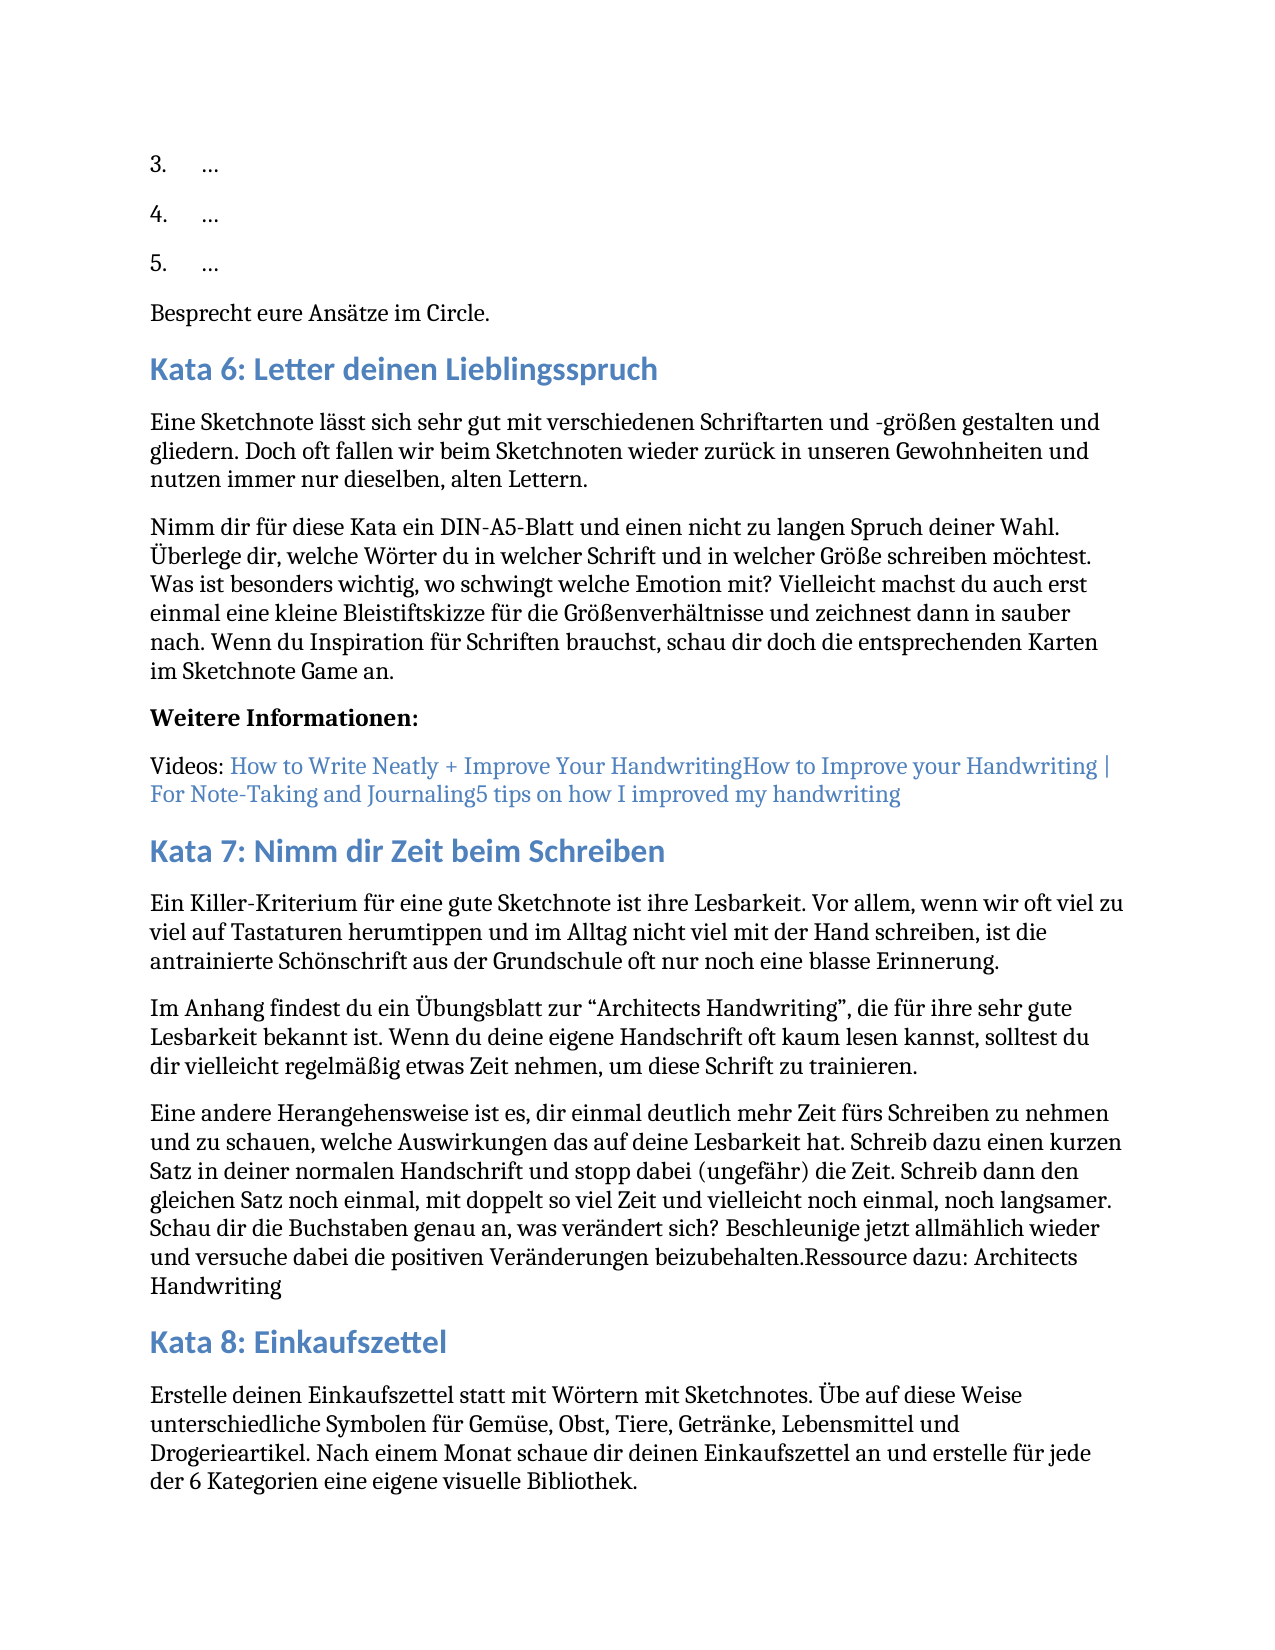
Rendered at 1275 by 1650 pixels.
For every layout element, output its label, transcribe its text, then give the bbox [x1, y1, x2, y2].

text Nimm dir für diese Kata ein DIN-A5-Blatt und einen nicht zu langen Spruch deiner Wahl. Überlege dir, welche Wörter du in welcher Schrift und in welcher Größe schreiben möchtest. Was ist besonders wichtig, wo schwingt welche Emotion mit? Vielleicht machst du auch erst einmal eine kleine Bleistiftskizze für die Größenverhältnisse und zeichnest dann in sauber nach. Wenn du Inspiration für Schriften brauchst, schau dir doch die entsprechenden Karten im Sketchnote Game an. [150, 513, 1125, 685]
subtitle Kata 6: Letter deinen Lieblingsspruch [150, 348, 1125, 389]
text Videos: How to Write Neatly + Improve Your HandwritingHow to Improve your Handwriting | For Note-Taking and Journaling5 tips on how I improved my handwriting [150, 752, 1125, 809]
text Eine andere Herangehensweise ist es, dir einmal deutlich mehr Zeit fürs Schreiben zu nehmen und zu schauen, welche Auswirkungen das auf deine Lesbarkeit hat. Schreib dazu einen kurzen Satz in deiner normalen Handschrift und stopp dabei (ungefähr) die Zeit. Schreib dann den gleichen Satz noch einmal, mit doppelt so viel Zeit und vielleicht noch einmal, noch langsamer. Schau dir die Buchstaben genau an, was verändert sich? Beschleunige jetzt allmählich wieder und versuche dabei die positiven Veränderungen beizubehalten.Ressource dazu: Architects Handwriting [150, 1099, 1125, 1301]
list … [150, 249, 1125, 278]
text Eine Sketchnote lässt sich sehr gut mit verschiedenen Schriftarten und -größen gestalten und gliedern. Doch oft fallen wir beim Sketchnoten wieder zurück in unseren Gewohnheiten und nutzen immer nur dieselben, alten Lettern. [150, 408, 1125, 494]
text Erstelle deinen Einkaufszettel statt mit Wörtern mit Sketchnotes. Übe auf diese Weise unterschiedliche Symbolen für Gemüse, Obst, Tiere, Getränke, Lebensmittel und Drogerieartikel. Nach einem Monat schaue dir deinen Einkaufszettel an und erstelle für jede der 6 Kategorien eine eigene visuelle Bibliothek. [150, 1381, 1125, 1496]
list … [150, 199, 1125, 228]
subtitle Kata 7: Nimm dir Zeit beim Schreiben [150, 830, 1125, 871]
text Besprecht eure Ansätze im Circle. [150, 299, 1125, 327]
subtitle Kata 8: Einkaufszettel [150, 1321, 1125, 1362]
text Im Anhang findest du ein Übungsblatt zur “Architects Handwriting”, die für ihre sehr gute Lesbarkeit bekannt ist. Wenn du deine eigene Handschrift oft kaum lesen kannst, solltest du dir vielleicht regelmäßig etwas Zeit nehmen, um diese Schrift zu trainieren. [150, 994, 1125, 1081]
text Weitere Informationen: [150, 704, 1125, 733]
text Ein Killer-Kriterium für eine gute Sketchnote ist ihre Lesbarkeit. Vor allem, wenn wir oft viel zu viel auf Tastaturen herumtippen und im Alltag nicht viel mit der Hand schreiben, ist die antrainierte Schönschrift aus der Grundschule oft nur noch eine blasse Erinnerung. [150, 889, 1125, 976]
list … [150, 150, 1125, 179]
